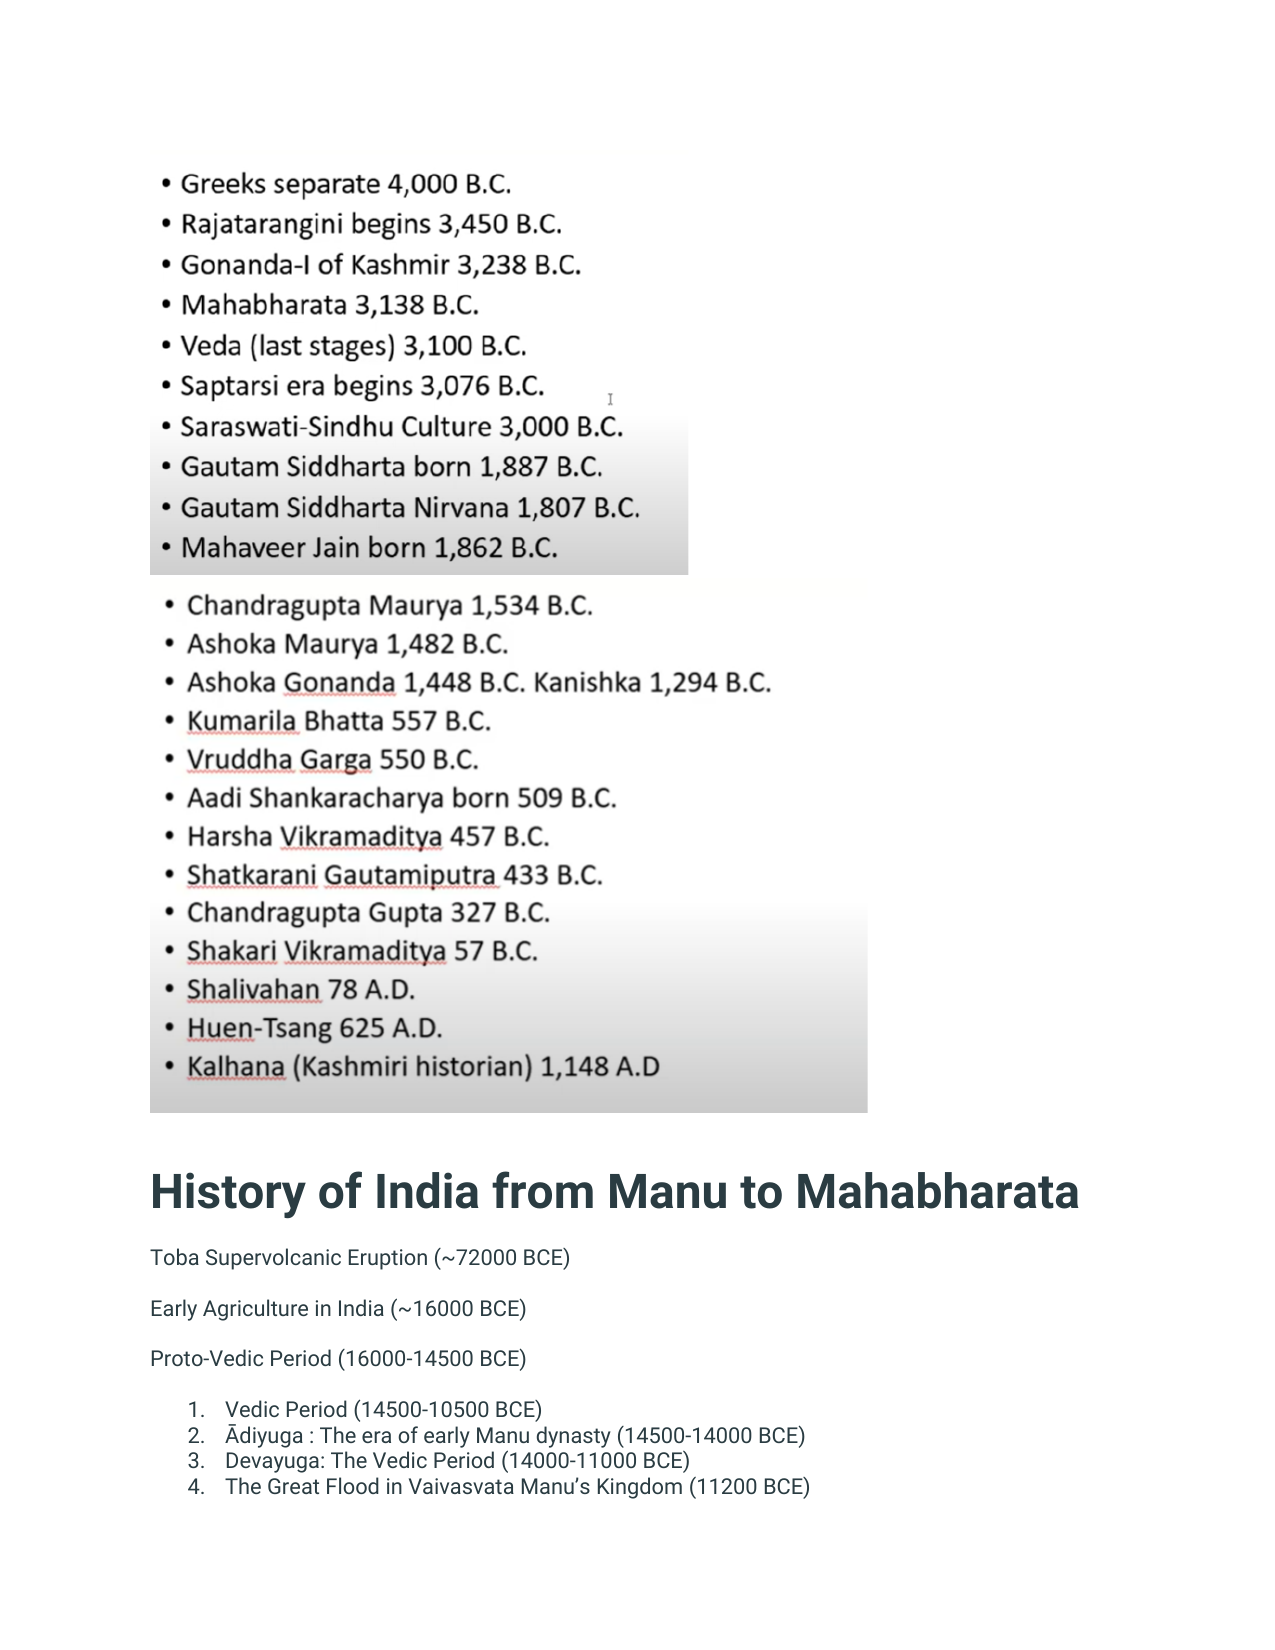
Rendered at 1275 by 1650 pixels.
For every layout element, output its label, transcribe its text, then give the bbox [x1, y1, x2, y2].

text Toba Supervolcanic Eruption (~72000 BCE) [150, 1245, 1125, 1271]
picture [150, 578, 868, 1113]
picture [150, 150, 689, 575]
list Vedic Period (14500-10500 BCE) [187, 1397, 1125, 1423]
text Early Agriculture in India (~16000 BCE) [150, 1296, 1125, 1321]
list The Great Flood in Vaivasvata Manu’s Kingdom (11200 BCE) [187, 1474, 1125, 1499]
list Devayuga: The Vedic Period (14000-11000 BCE) [187, 1448, 1125, 1474]
subtitle History of India from Manu to Mahabharata [150, 1164, 1125, 1220]
text Proto-Vedic Period (16000-14500 BCE) [150, 1346, 1125, 1372]
list Ādiyuga : The era of early Manu dynasty (14500-14000 BCE) [187, 1423, 1125, 1448]
